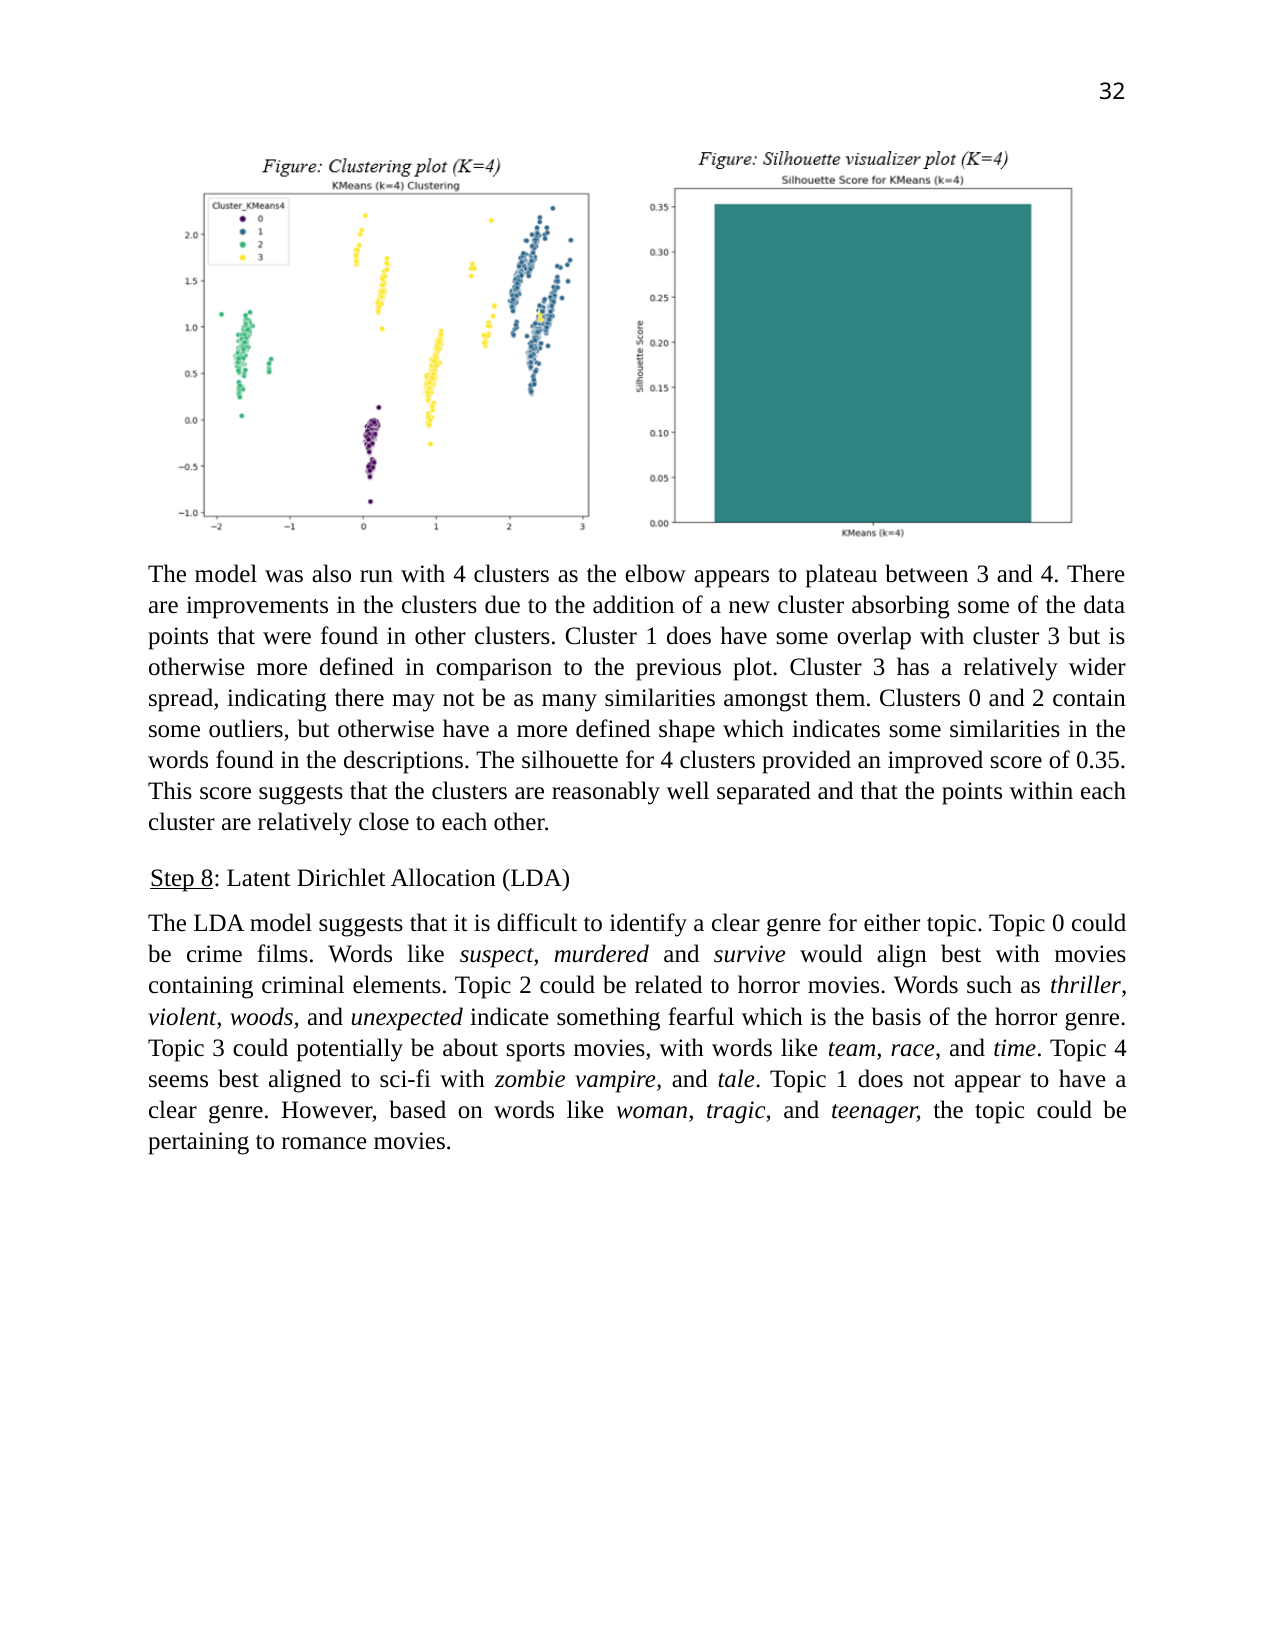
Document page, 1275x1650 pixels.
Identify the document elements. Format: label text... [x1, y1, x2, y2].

text The model was also run with 4 clusters as the elbow appears to plateau between 3 and 4. There are improvements in the clusters due to the addition of a new cluster absorbing some of the data points that were found in other clusters. Cluster 1 does have some overlap with cluster 3 but is otherwise more defined in comparison to the previous plot. Cluster 3 has a relatively wider spread, indicating there may not be as many similarities amongst them. Clusters 0 and 2 contain some outliers, but otherwise have a more defined shape which indicates some similarities in the words found in the descriptions. The silhouette for 4 clusters provided an improved score of 0.35. This score suggests that the clusters are reasonably well separated and that the points within each cluster are relatively close to each other. [148, 559, 1127, 836]
text The LDA model suggests that it is difficult to identify a clear genre for either topic. Topic 0 could be crime films. Words like suspect, murdered and survive would align best with movies containing criminal elements. Topic 2 could be related to horror movies. Words such as thriller, violent, woods, and unexpected indicate something fearful which is the basis of the horror genre. Topic 3 could potentially be about sports movies, with words like team, race, and time. Topic 4 seems best aligned to sci-fi with zombie vampire, and tale. Topic 1 does not appear to have a clear genre. However, based on words like woman, tragic, and teenager, the topic could be pertaining to romance movies. [148, 908, 1127, 1154]
text Step 8: Latent Dirichlet Allocation (LDA) [150, 863, 1125, 892]
picture [150, 150, 1078, 542]
